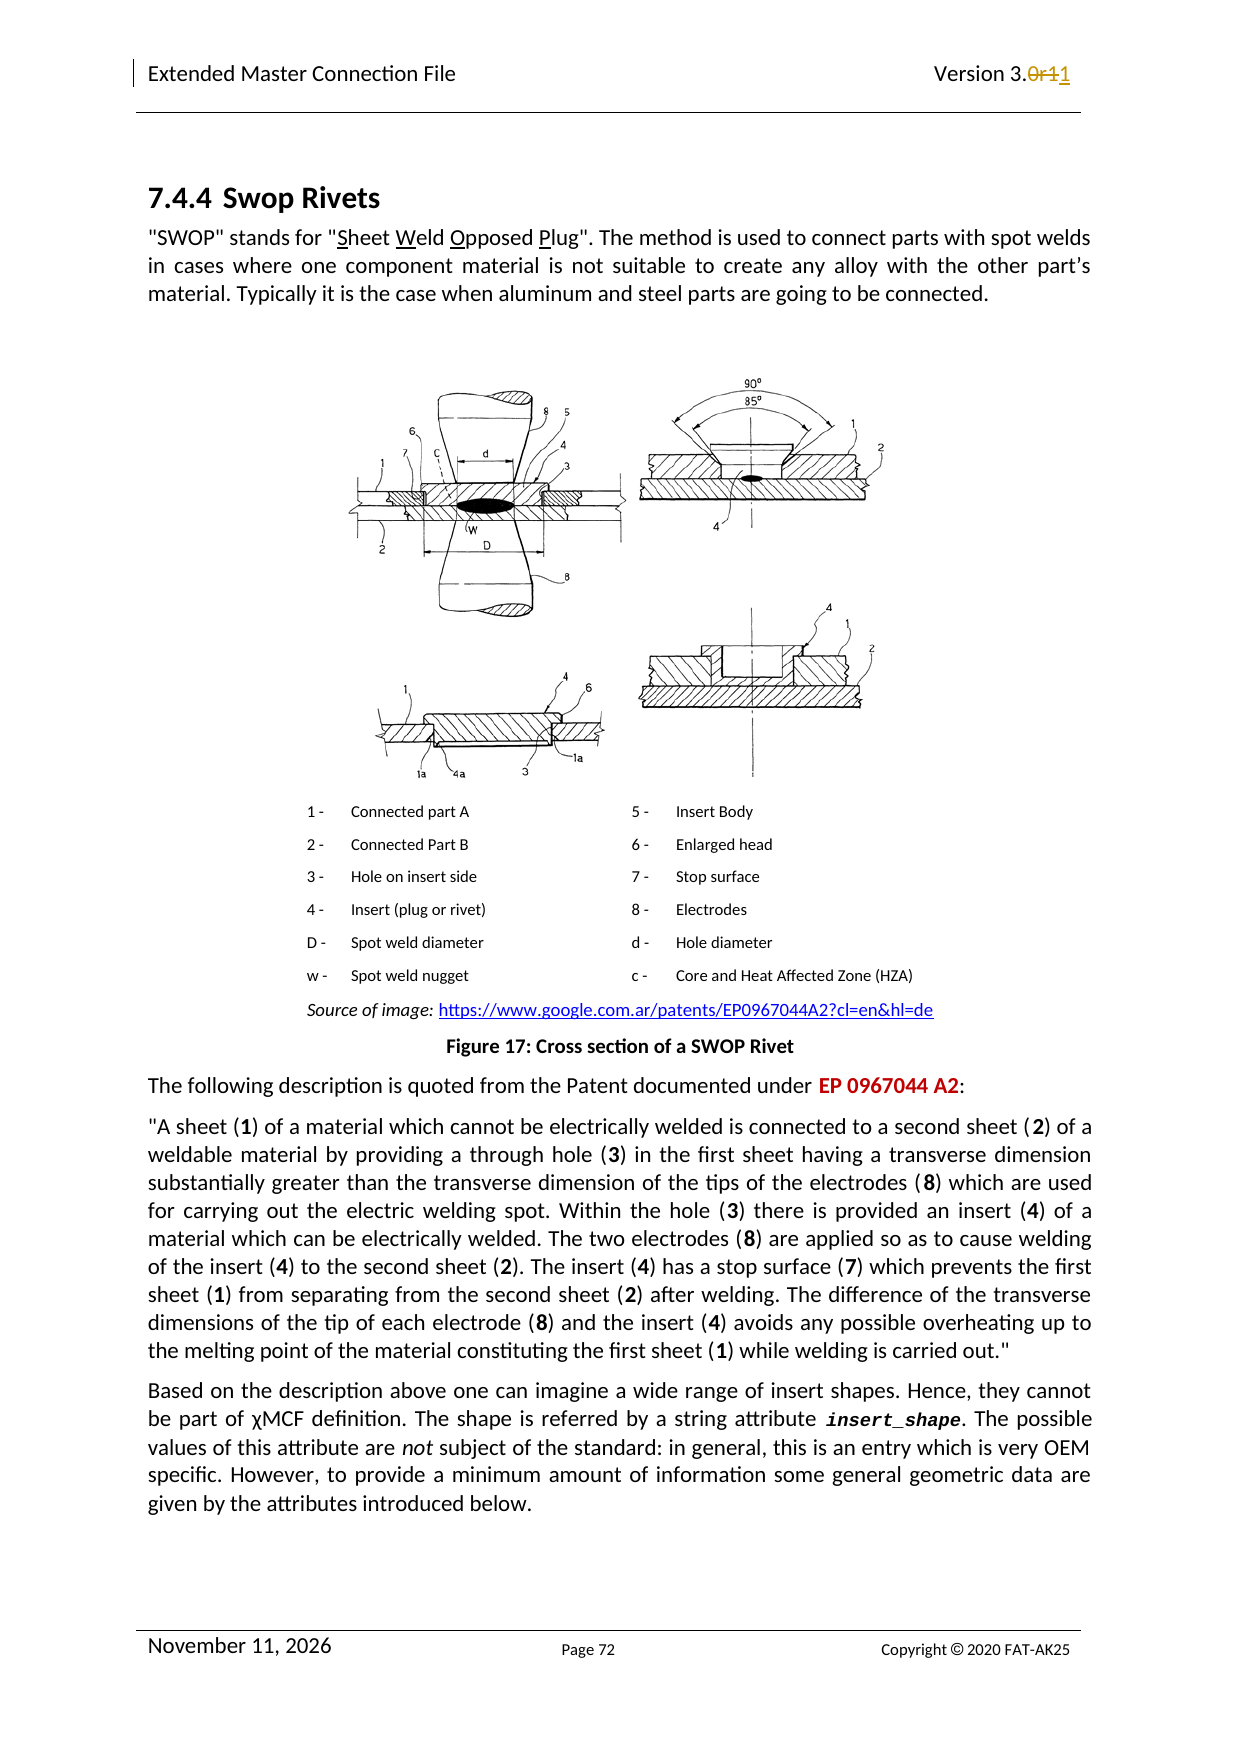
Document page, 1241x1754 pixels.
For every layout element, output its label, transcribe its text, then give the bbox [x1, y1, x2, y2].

text Figure 17: Cross section of a SWOP Rivet [148, 1033, 1092, 1059]
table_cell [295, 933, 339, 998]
text Based on the description above one can imagine a wide range of insert shapes. Hence, they cannot be part of χMCF definition. The shape is referred by a string attribute insert_shape. The possible values of this attribute are not subject of the standard: in general, this is an entry which is very OEM specific. However, to provide a minimum amount of information some general geometric data are given by the attributes introduced below. [148, 1377, 1092, 1517]
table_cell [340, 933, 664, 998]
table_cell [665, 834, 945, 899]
text "A sheet (1) of a material which cannot be electrically welded is connected to a second sheet (2) of a weldable material by providing a through hole (3) in the first sheet having a transverse dimension substantially greater than the transverse dimension of the tips of the electrodes (8) which are used for carrying out the electric welding spot. Within the hole (3) there is provided an insert (4) of a material which can be electrically welded. The two electrodes (8) are applied so as to cause welding of the insert (4) to the second sheet (2). The insert (4) has a stop surface (7) which prevents the first sheet (1) from separating from the second sheet (2) after welding. The difference of the transverse dimensions of the tip of each electrode (8) and the insert (4) avoids any possible overheating up to the melting point of the material constituting the first sheet (1) while welding is carried out." [148, 1112, 1092, 1364]
text The following description is quoted from the Patent documented under EP 0967044 A2: [148, 1071, 1092, 1099]
text Source of image: https://www.google.com.ar/patents/EP0967044A2?cl=en&hl=de [148, 998, 1092, 1021]
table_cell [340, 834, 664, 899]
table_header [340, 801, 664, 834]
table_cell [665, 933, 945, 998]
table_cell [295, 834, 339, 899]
text "SWOP" stands for "Sheet Weld Opposed Plug". The method is used to connect parts with spot welds in cases where one component material is not suitable to create any alloy with the other part’s material. Typically it is the case when aluminum and steel parts are going to be connected. [148, 223, 1092, 307]
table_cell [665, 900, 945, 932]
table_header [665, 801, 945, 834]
picture [331, 360, 909, 789]
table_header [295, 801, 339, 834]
subtitle Swop Rivets [148, 179, 1092, 217]
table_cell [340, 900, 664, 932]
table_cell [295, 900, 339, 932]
